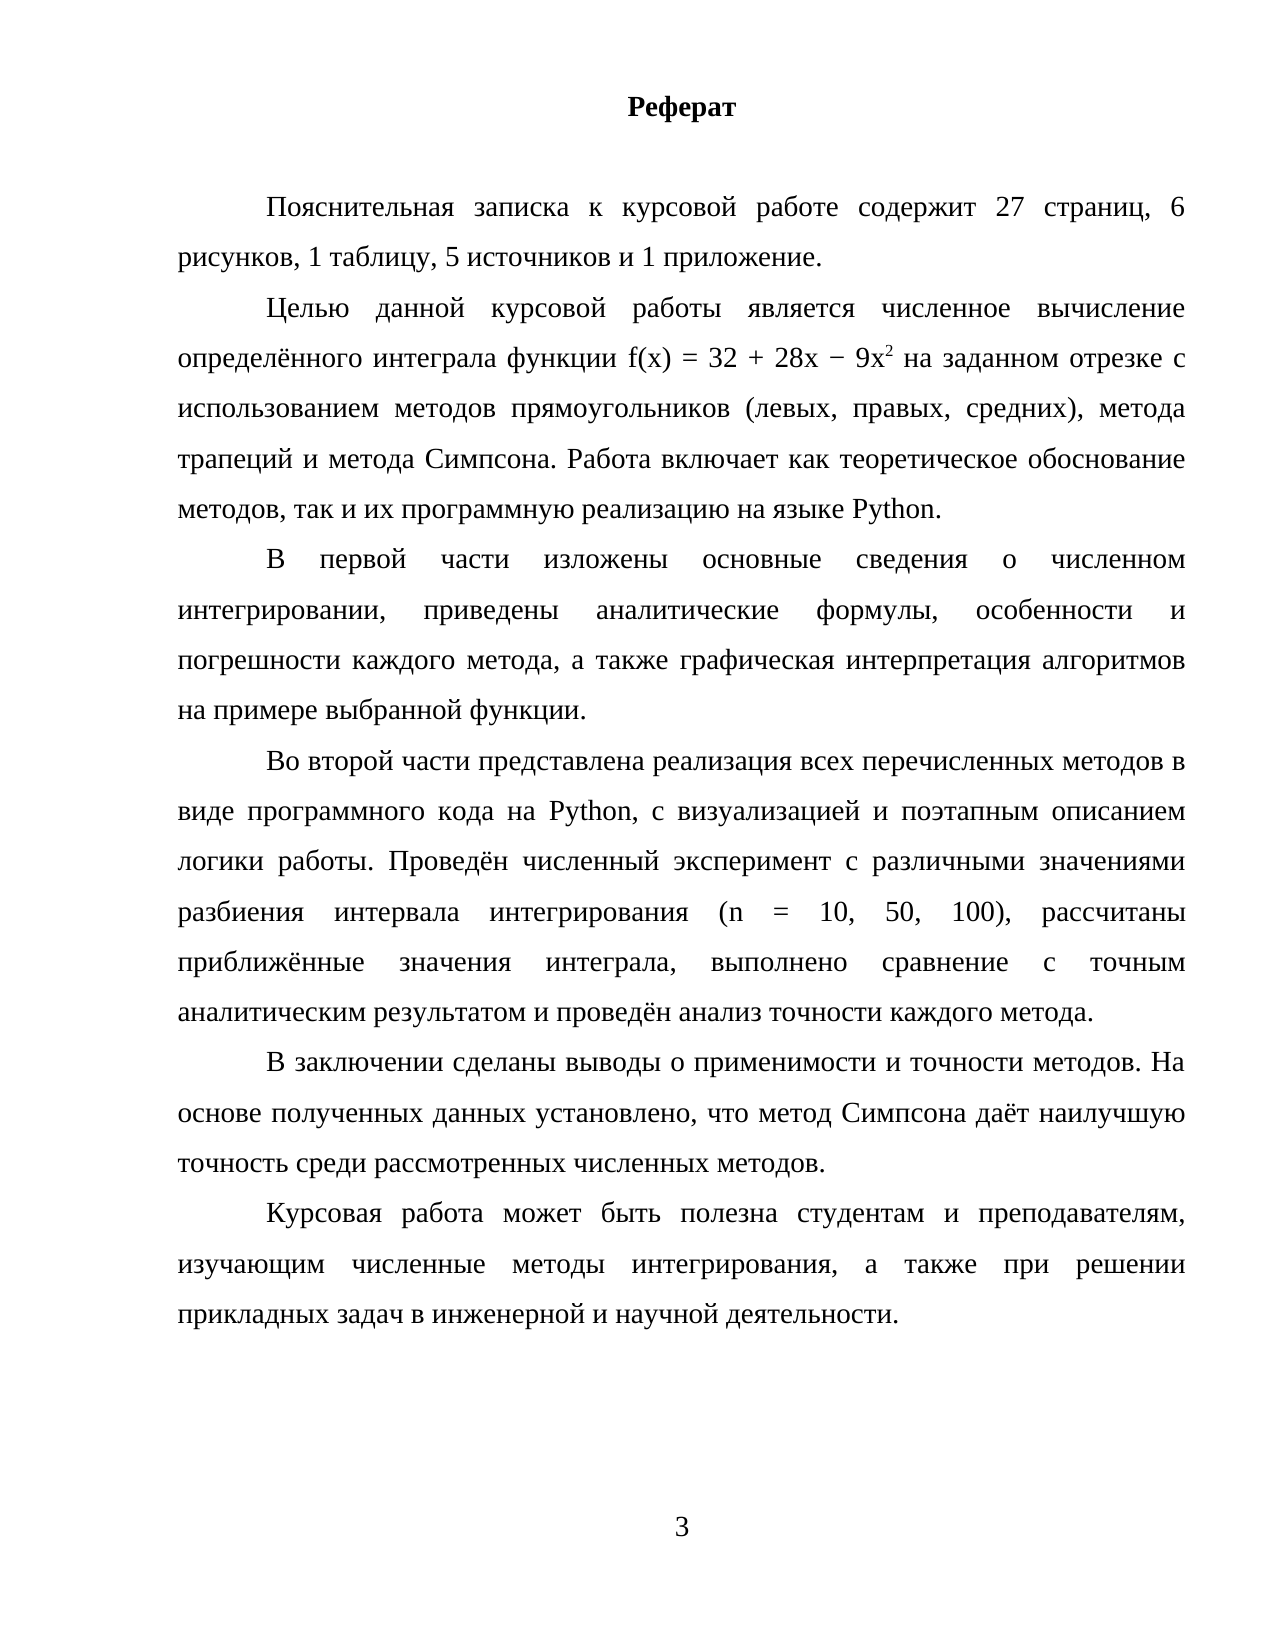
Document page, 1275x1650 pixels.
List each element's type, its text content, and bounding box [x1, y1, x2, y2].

text Пояснительная записка к курсовой работе содержит 27 страниц, 6 рисунков, 1 таблицу, 5 источников и 1 приложение. [177, 189, 1186, 273]
text Курсовая работа может быть полезна студентам и преподавателям, изучающим численные методы интегрирования, а также при решении прикладных задач в инженерной и научной деятельности. [177, 1196, 1186, 1330]
text Реферат [177, 89, 1186, 122]
text Во второй части представлена реализация всех перечисленных методов в виде программного кода на Python, с визуализацией и поэтапным описанием логики работы. Проведён численный эксперимент с различными значениями разбиения интервала интегрирования (n = 10, 50, 100), рассчитаны приближённые значения интеграла, выполнено сравнение с точным аналитическим результатом и проведён анализ точности каждого метода. [177, 743, 1186, 1028]
text В заключении сделаны выводы о применимости и точности методов. На основе полученных данных установлено, что метод Симпсона даёт наилучшую точность среди рассмотренных численных методов. [177, 1044, 1186, 1179]
text Целью данной курсовой работы является численное вычисление определённого интеграла функции f(x) = 32 + 28x − 9x2 на заданном отрезке с использованием методов прямоугольников (левых, правых, средних), метода трапеций и метода Симпсона. Работа включает как теоретическое обоснование методов, так и их программную реализацию на языке Python. [177, 290, 1186, 525]
text В первой части изложены основные сведения о численном интегрировании, приведены аналитические формулы, особенности и погрешности каждого метода, а также графическая интерпретация алгоритмов на примере выбранной функции. [177, 541, 1186, 726]
